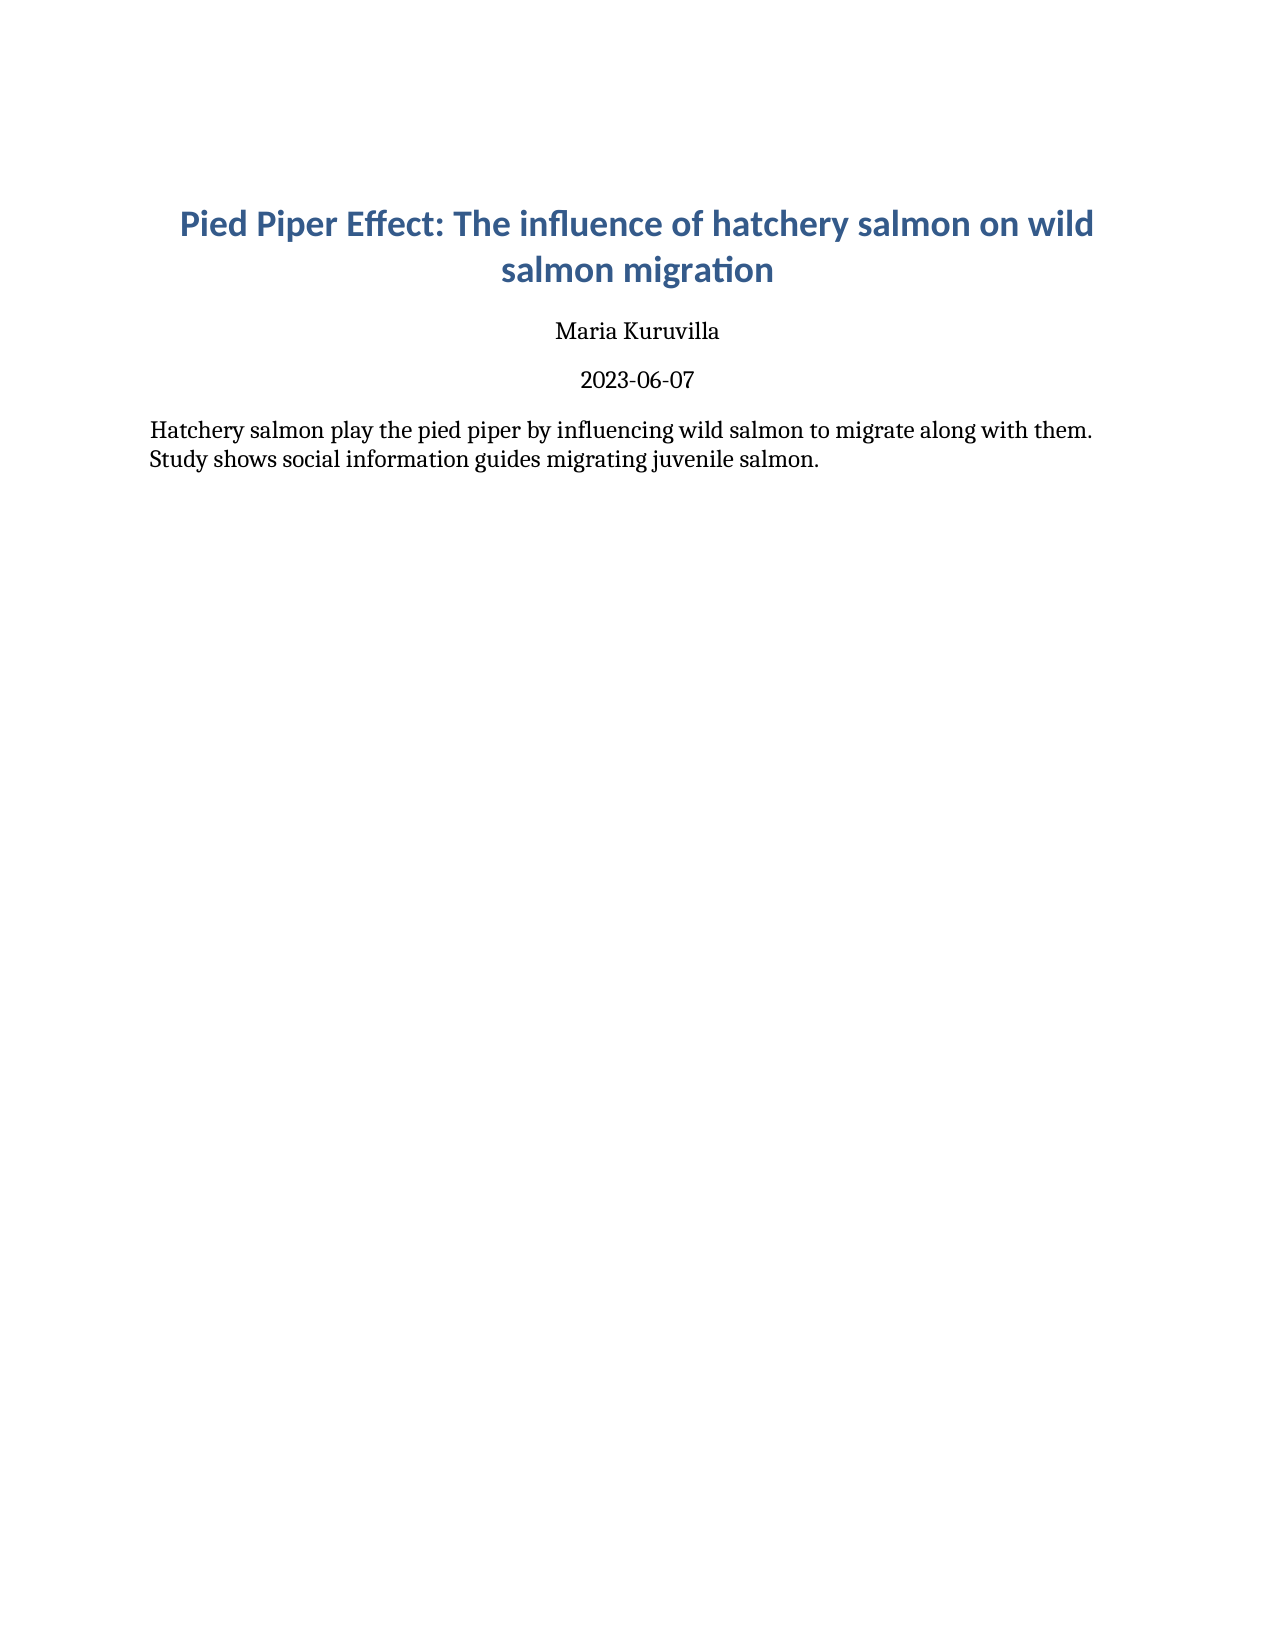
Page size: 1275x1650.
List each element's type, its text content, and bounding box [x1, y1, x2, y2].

title Pied Piper Effect: The influence of hatchery salmon on wild salmon migration [150, 200, 1125, 292]
text Maria Kuruvilla [150, 317, 1125, 345]
text 2023-06-07 [150, 366, 1125, 395]
text Hatchery salmon play the pied piper by influencing wild salmon to migrate along with them. Study shows social information guides migrating juvenile salmon. [150, 416, 1125, 473]
